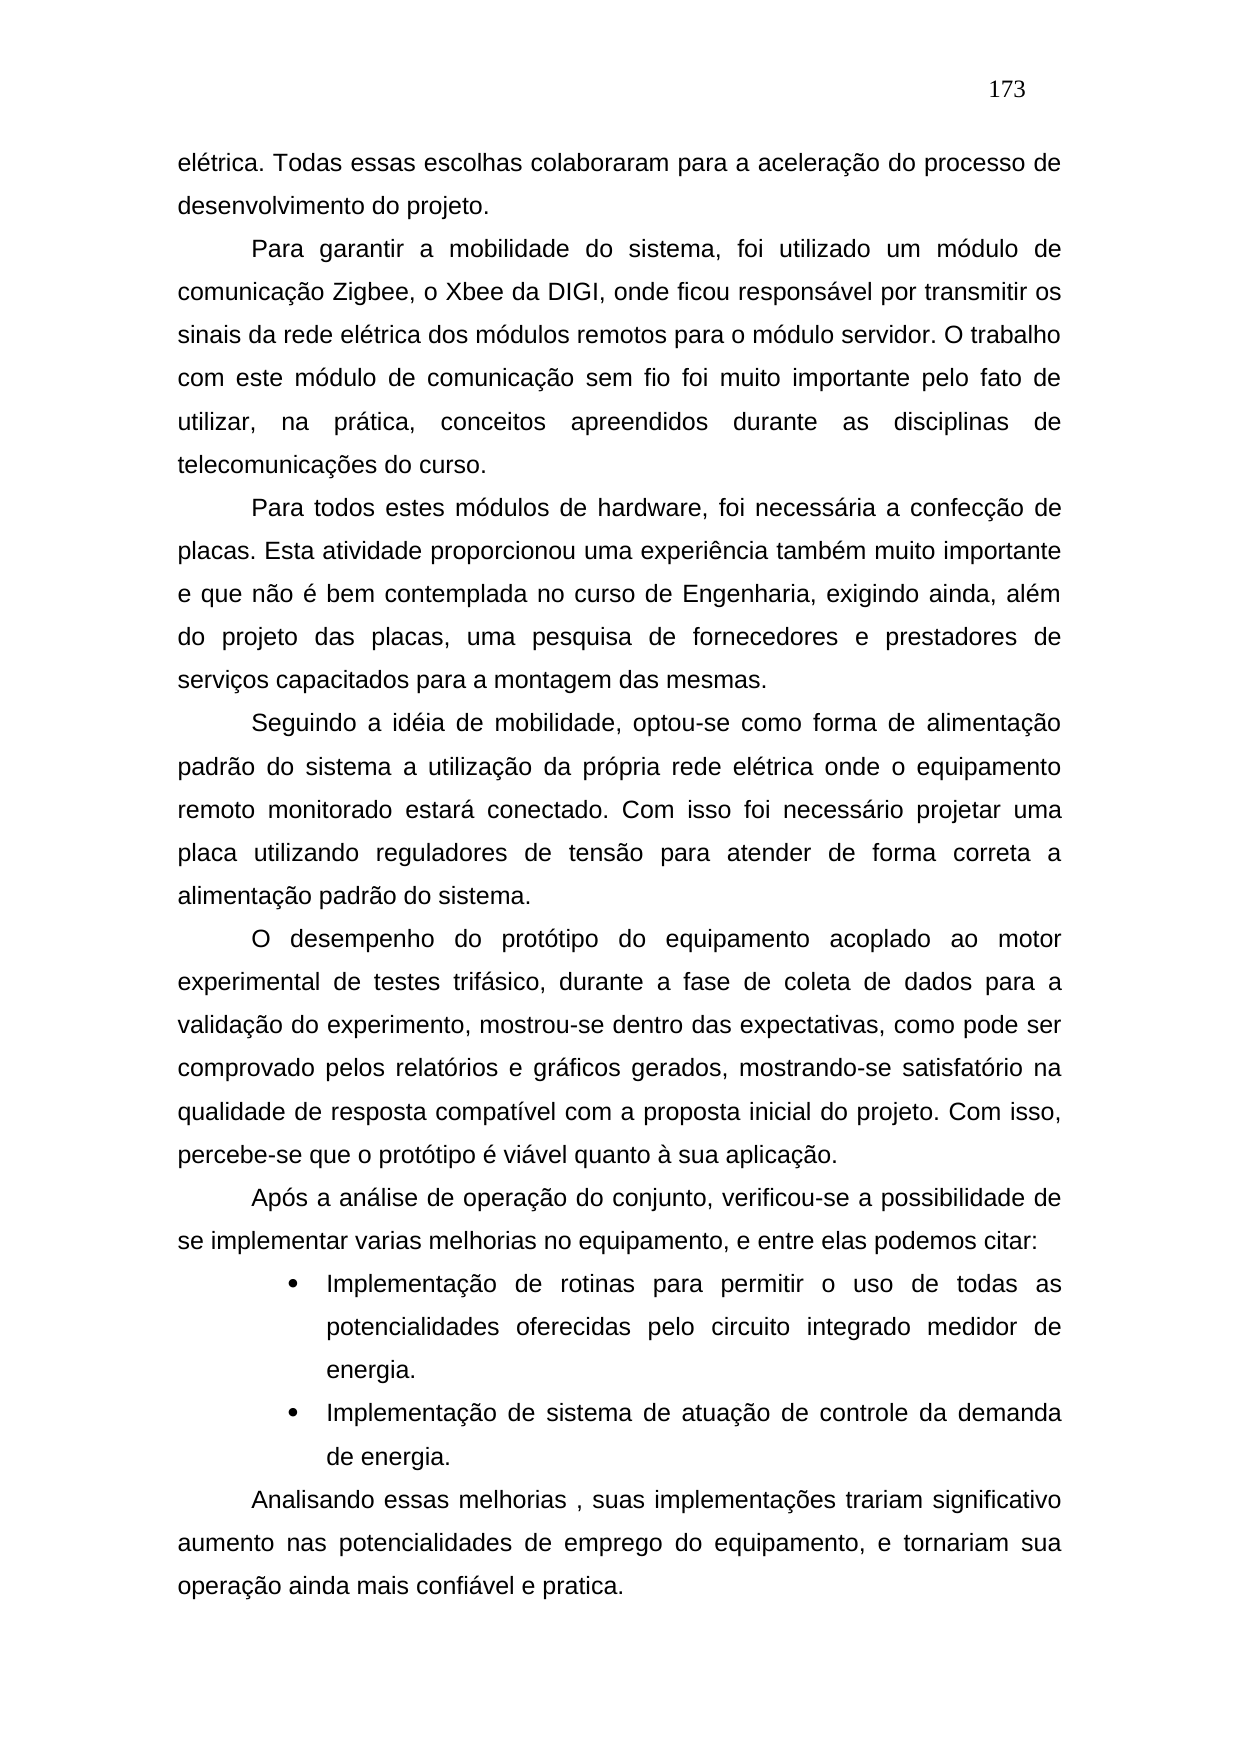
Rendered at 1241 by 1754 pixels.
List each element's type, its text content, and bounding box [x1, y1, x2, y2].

text Para garantir a mobilidade do sistema, foi utilizado um módulo de comunicação Zigbee, o Xbee da DIGI, onde ficou responsável por transmitir os sinais da rede elétrica dos módulos remotos para o módulo servidor. O trabalho com este módulo de comunicação sem fio foi muito importante pelo fato de utilizar, na prática, conceitos apreendidos durante as disciplinas de telecomunicações do curso. [177, 234, 1063, 478]
text Após a análise de operação do conjunto, verificou-se a possibilidade de se implementar varias melhorias no equipamento, e entre elas podemos citar: [177, 1183, 1063, 1254]
text Seguindo a idéia de mobilidade, optou-se como forma de alimentação padrão do sistema a utilização da própria rede elétrica onde o equipamento remoto monitorado estará conectado. Com isso foi necessário projetar uma placa utilizando reguladores de tensão para atender de forma correta a alimentação padrão do sistema. [177, 708, 1063, 909]
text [177, 148, 1063, 219]
text O desempenho do protótipo do equipamento acoplado ao motor experimental de testes trifásico, durante a fase de coleta de dados para a validação do experimento, mostrou-se dentro das expectativas, como pode ser comprovado pelos relatórios e gráficos gerados, mostrando-se satisfatório na qualidade de resposta compatível com a proposta inicial do projeto. Com isso, percebe-se que o protótipo é viável quanto à sua aplicação. [177, 924, 1063, 1168]
list Implementação de rotinas para permitir o uso de todas as potencialidades oferecidas pelo circuito integrado medidor de energia. [288, 1269, 1063, 1384]
text Analisando essas melhorias , suas implementações trariam significativo aumento nas potencialidades de emprego do equipamento, e tornariam sua operação ainda mais confiável e pratica. [177, 1485, 1063, 1600]
list Implementação de sistema de atuação de controle da demanda de energia. [288, 1398, 1063, 1470]
text Para todos estes módulos de hardware, foi necessária a confecção de placas. Esta atividade proporcionou uma experiência também muito importante e que não é bem contemplada no curso de Engenharia, exigindo ainda, além do projeto das placas, uma pesquisa de fornecedores e prestadores de serviços capacitados para a montagem das mesmas. [177, 493, 1063, 694]
